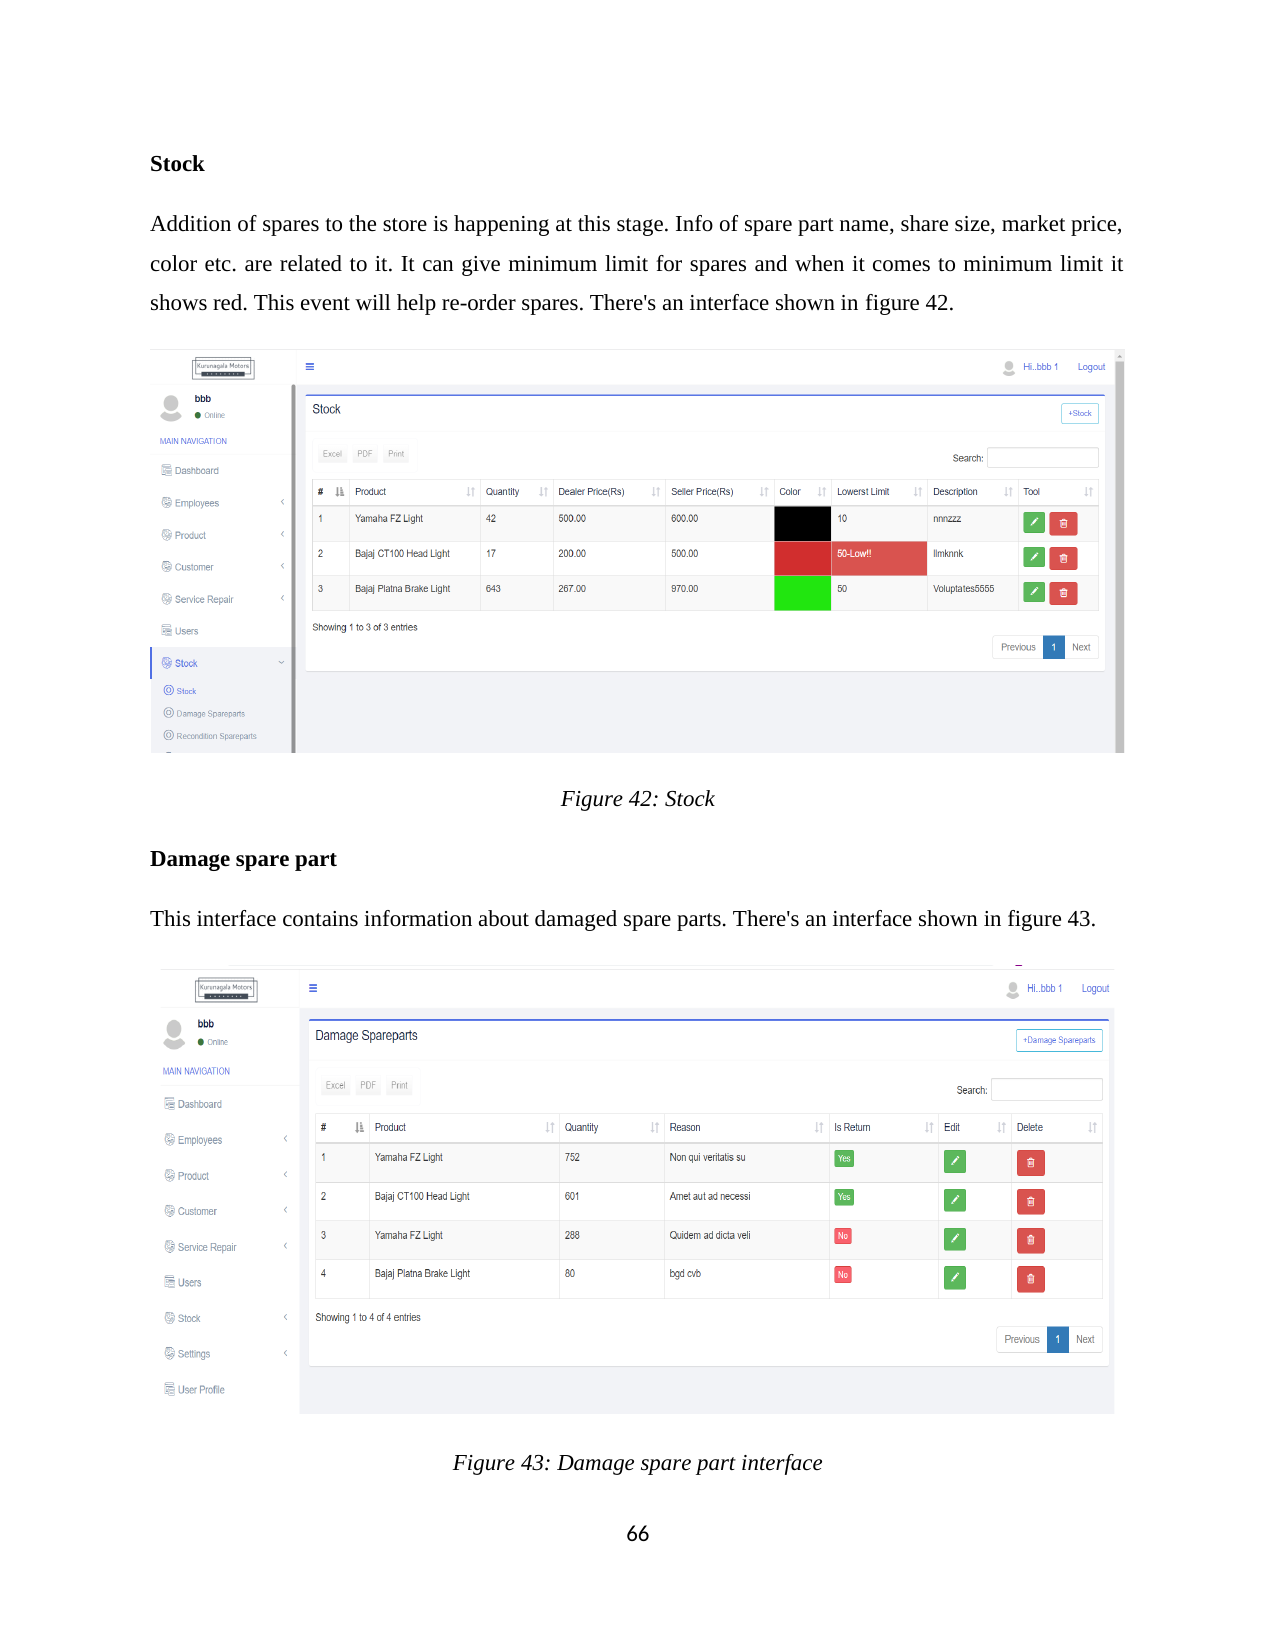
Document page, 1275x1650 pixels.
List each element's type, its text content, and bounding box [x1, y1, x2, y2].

text Figure 43: Damage spare part interface [150, 1449, 1125, 1475]
picture [160, 965, 1115, 1414]
text Stock [150, 150, 1125, 176]
picture [150, 349, 1125, 753]
text This interface contains information about damaged spare parts. There's an interface shown in figure 43. [150, 905, 1125, 932]
text Figure 42: Stock [150, 784, 1125, 811]
text Addition of spares to the store is happening at this stage. Info of spare part name, share size, market price, color etc. are related to it. It can give minimum limit for spares and when it comes to minimum limit it shows red. This event will help re-order spares. There's an interface shown in figure 42. [150, 210, 1125, 316]
text Damage spare part [150, 845, 1125, 871]
